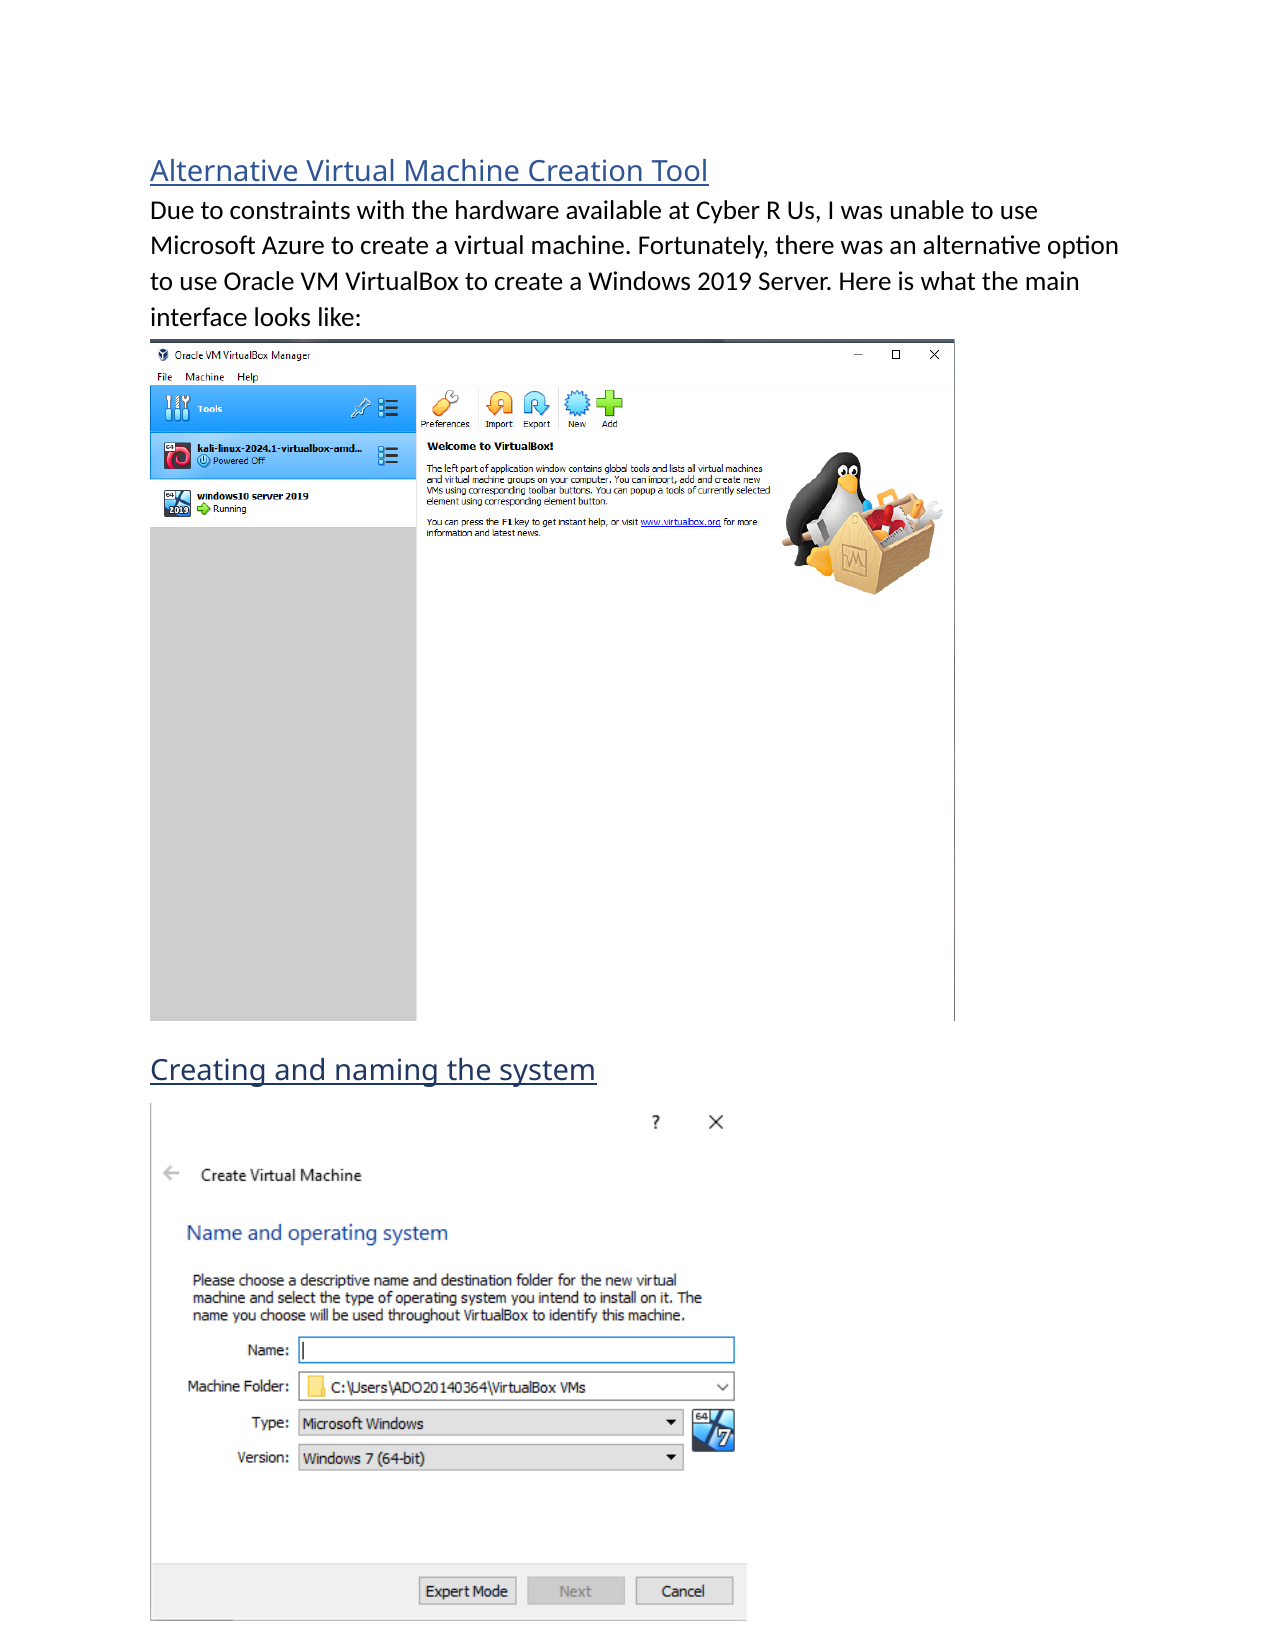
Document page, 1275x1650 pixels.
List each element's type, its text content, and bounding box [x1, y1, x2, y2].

text Due to constraints with the hardware available at Cyber R Us, I was unable to use Microsoft Azure to create a virtual machine. Fortunately, there was an alternative option to use Oracle VM VirtualBox to create a Windows 2019 Server. Here is what the main interface looks like: [150, 193, 1125, 333]
subtitle Creating and naming the system [150, 1050, 1125, 1089]
picture [150, 1103, 747, 1621]
subtitle Alternative Virtual Machine Creation Tool [150, 150, 1125, 190]
picture [150, 339, 955, 1021]
